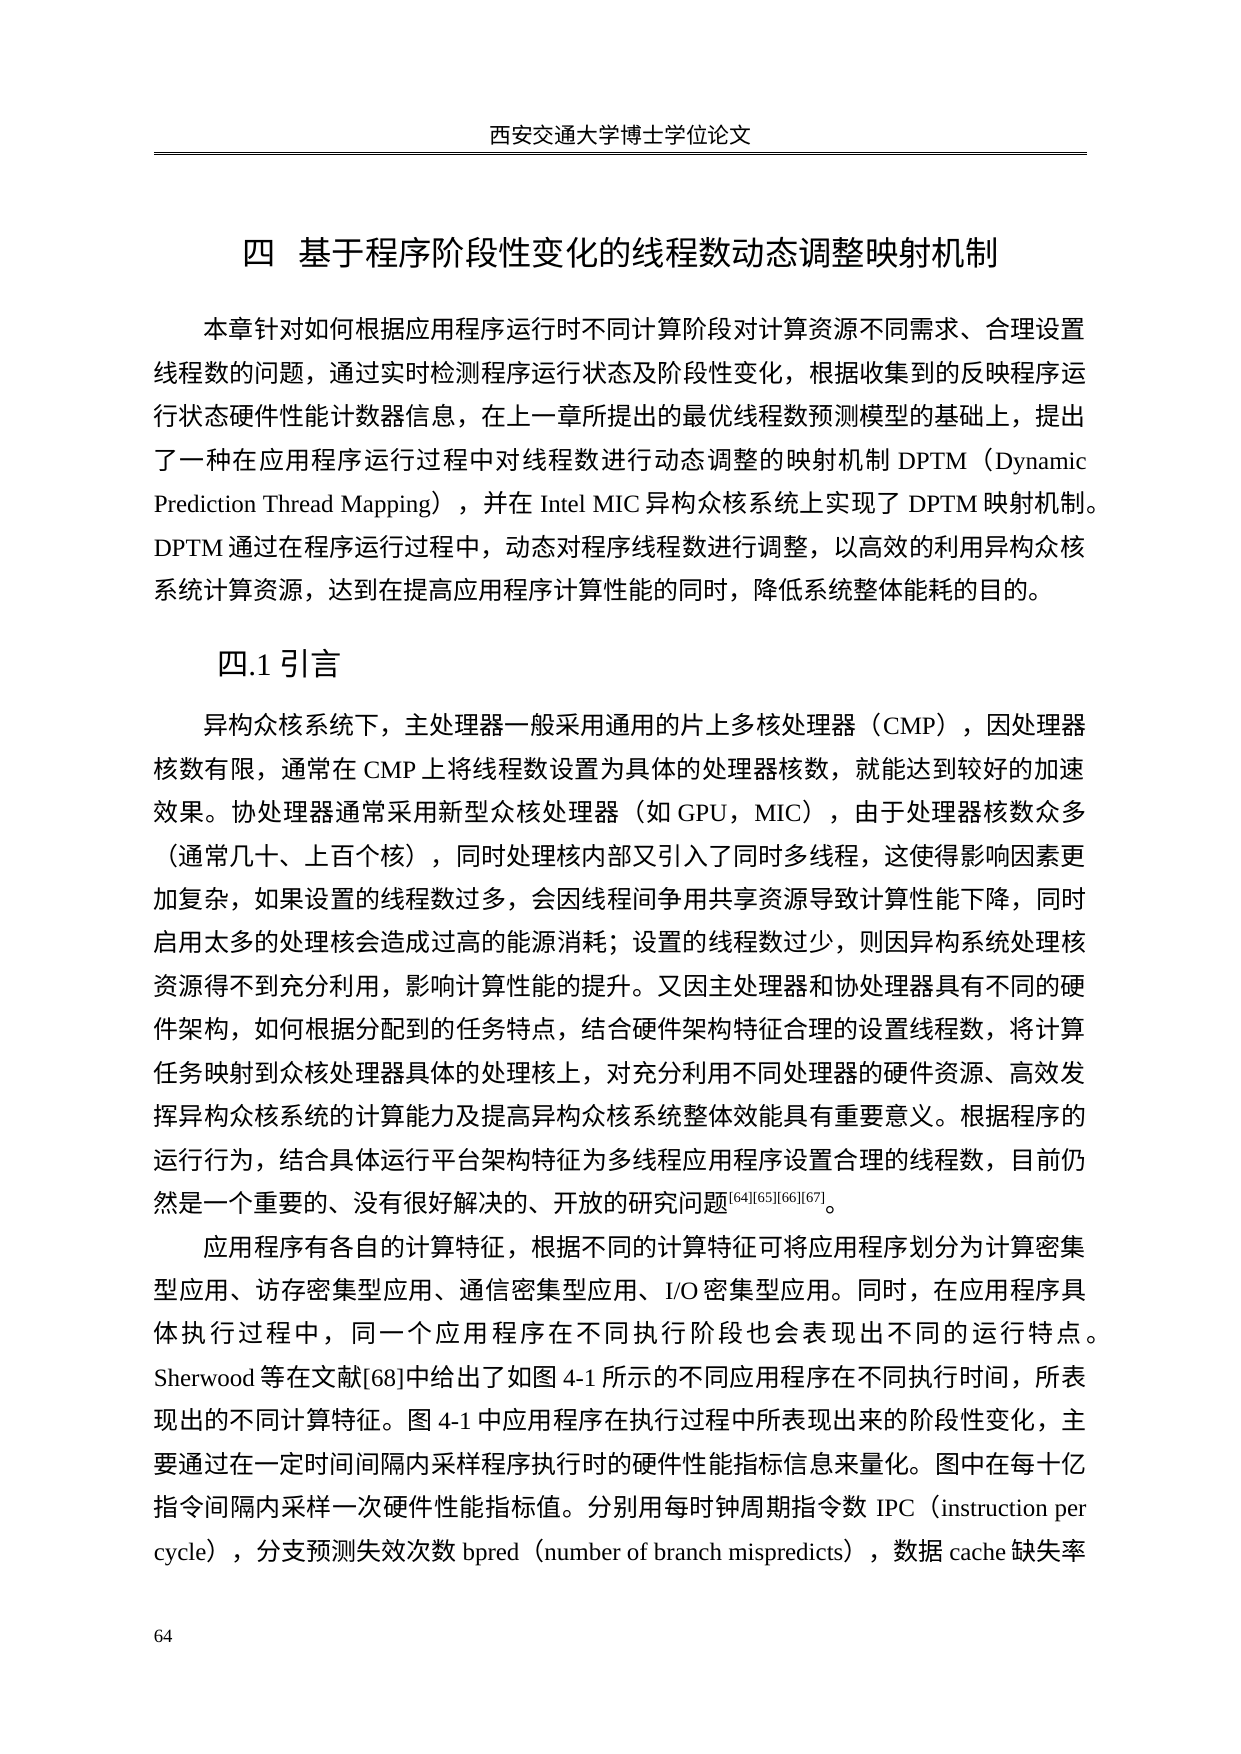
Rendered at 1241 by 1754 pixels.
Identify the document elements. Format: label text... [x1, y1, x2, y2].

text 本章针对如何根据应用程序运行时不同计算阶段对计算资源不同需求、合理设置线程数的问题，通过实时检测程序运行状态及阶段性变化，根据收集到的反映程序运行状态硬件性能计数器信息，在上一章所提出的最优线程数预测模型的基础上，提出了一种在应用程序运行过程中对线程数进行动态调整的映射机制DPTM（Dynamic Prediction Thread Mapping），并在Intel MIC异构众核系统上实现了DPTM映射机制。DPTM通过在程序运行过程中，动态对程序线程数进行调整，以高效的利用异构众核系统计算资源，达到在提高应用程序计算性能的同时，降低系统整体能耗的目的。 [153, 310, 1087, 607]
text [153, 1227, 1087, 1567]
text 异构众核系统下，主处理器一般采用通用的片上多核处理器（CMP），因处理器核数有限，通常在CMP上将线程数设置为具体的处理器核数，就能达到较好的加速效果。协处理器通常采用新型众核处理器（如GPU，MIC），由于处理器核数众多（通常几十、上百个核），同时处理核内部又引入了同时多线程，这使得影响因素更加复杂，如果设置的线程数过多，会因线程间争用共享资源导致计算性能下降，同时启用太多的处理核会造成过高的能源消耗；设置的线程数过少，则因异构系统处理核资源得不到充分利用，影响计算性能的提升。又因主处理器和协处理器具有不同的硬件架构，如何根据分配到的任务特点，结合硬件架构特征合理的设置线程数，将计算任务映射到众核处理器具体的处理核上，对充分利用不同处理器的硬件资源、高效发挥异构众核系统的计算能力及提高异构众核系统整体效能具有重要意义。根据程序的运行行为，结合具体运行平台架构特征为多线程应用程序设置合理的线程数，目前仍然是一个重要的、没有很好解决的、开放的研究问题[64][65][66][67]。 [153, 706, 1087, 1220]
subtitle 引言 [217, 639, 1087, 684]
subtitle 基于程序阶段性变化的线程数动态调整映射机制 [153, 227, 1087, 275]
